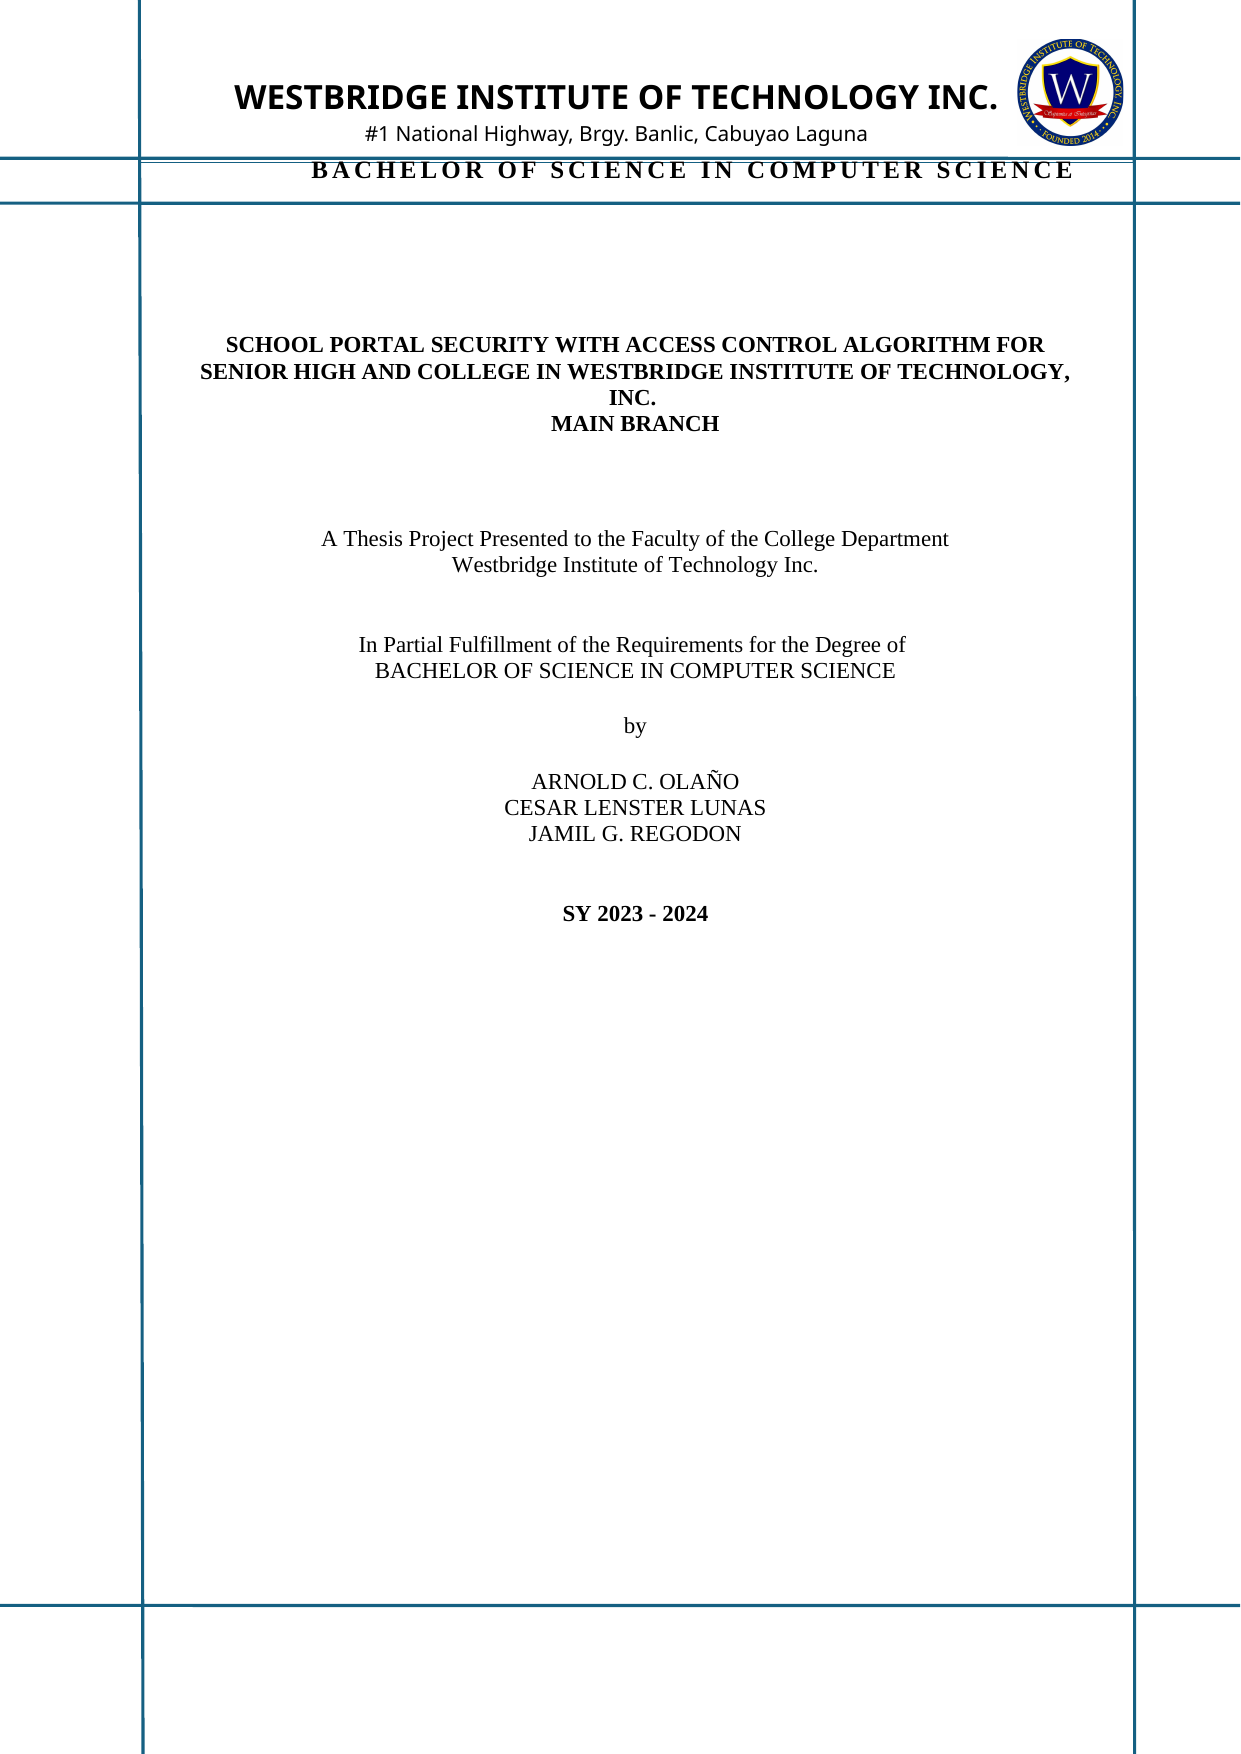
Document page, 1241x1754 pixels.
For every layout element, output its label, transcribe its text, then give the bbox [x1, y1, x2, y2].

text SY 2023 - 2024 [195, 901, 1075, 927]
text by [195, 713, 1075, 739]
text ARNOLD C. OLAÑO [195, 768, 1075, 794]
picture [1017, 39, 1124, 146]
text BACHELOR OF SCIENCE IN COMPUTER SCIENCE [195, 657, 1075, 684]
text A Thesis Project Presented to the Faculty of the College Department [195, 525, 1075, 551]
text CESAR LENSTER LUNAS [195, 794, 1075, 820]
text SCHOOL PORTAL SECURITY WITH ACCESS CONTROL ALGORITHM FOR SENIOR HIGH AND COLLEGE IN WESTBRIDGE INSTITUTE OF TECHNOLOGY, INC. [195, 331, 1075, 411]
text In Partial Fulfillment of the Requirements for the Degree of [195, 631, 1075, 657]
text Westbridge Institute of Technology Inc. [195, 551, 1075, 577]
text JAMIL G. REGODON [195, 820, 1075, 847]
text MAIN BRANCH [195, 411, 1075, 437]
